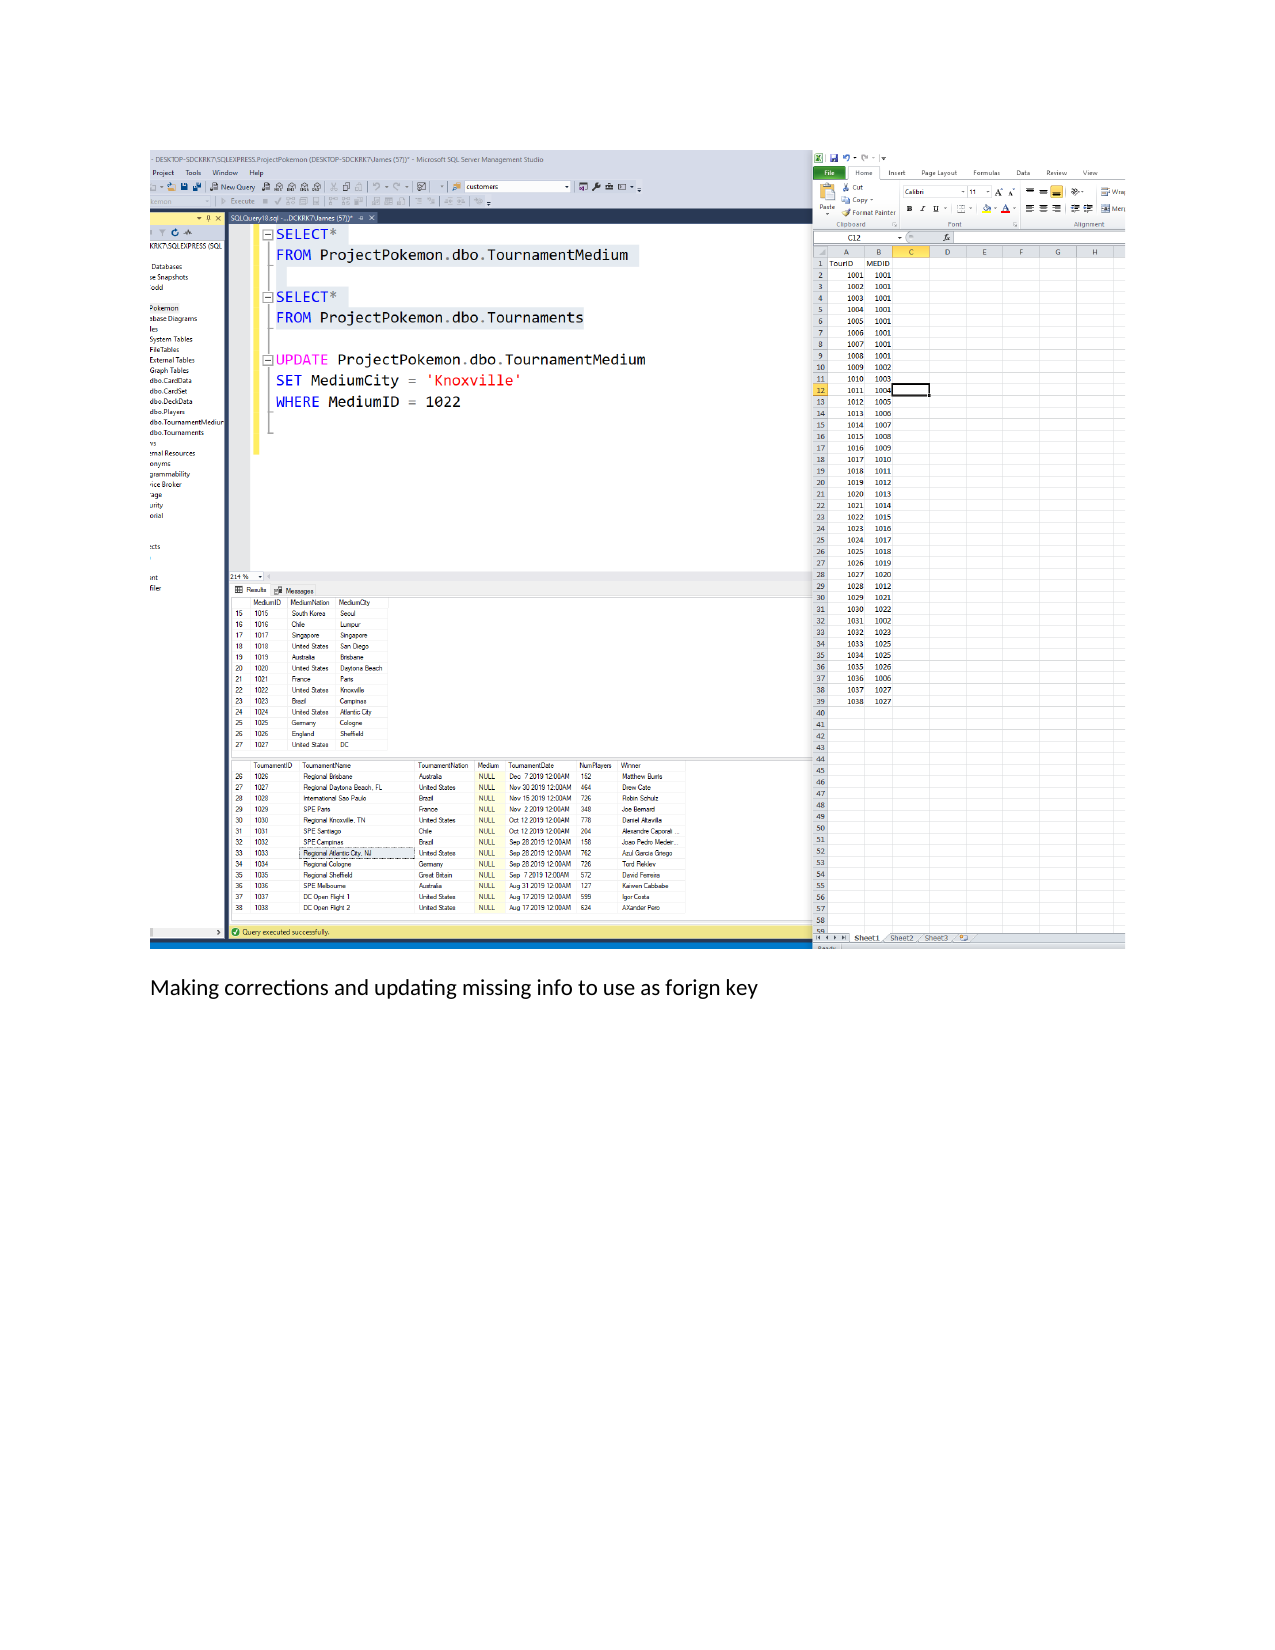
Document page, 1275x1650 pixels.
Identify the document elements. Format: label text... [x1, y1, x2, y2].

picture [150, 150, 1125, 949]
text Making corrections and updating missing info to use as forign key [150, 973, 1125, 1002]
